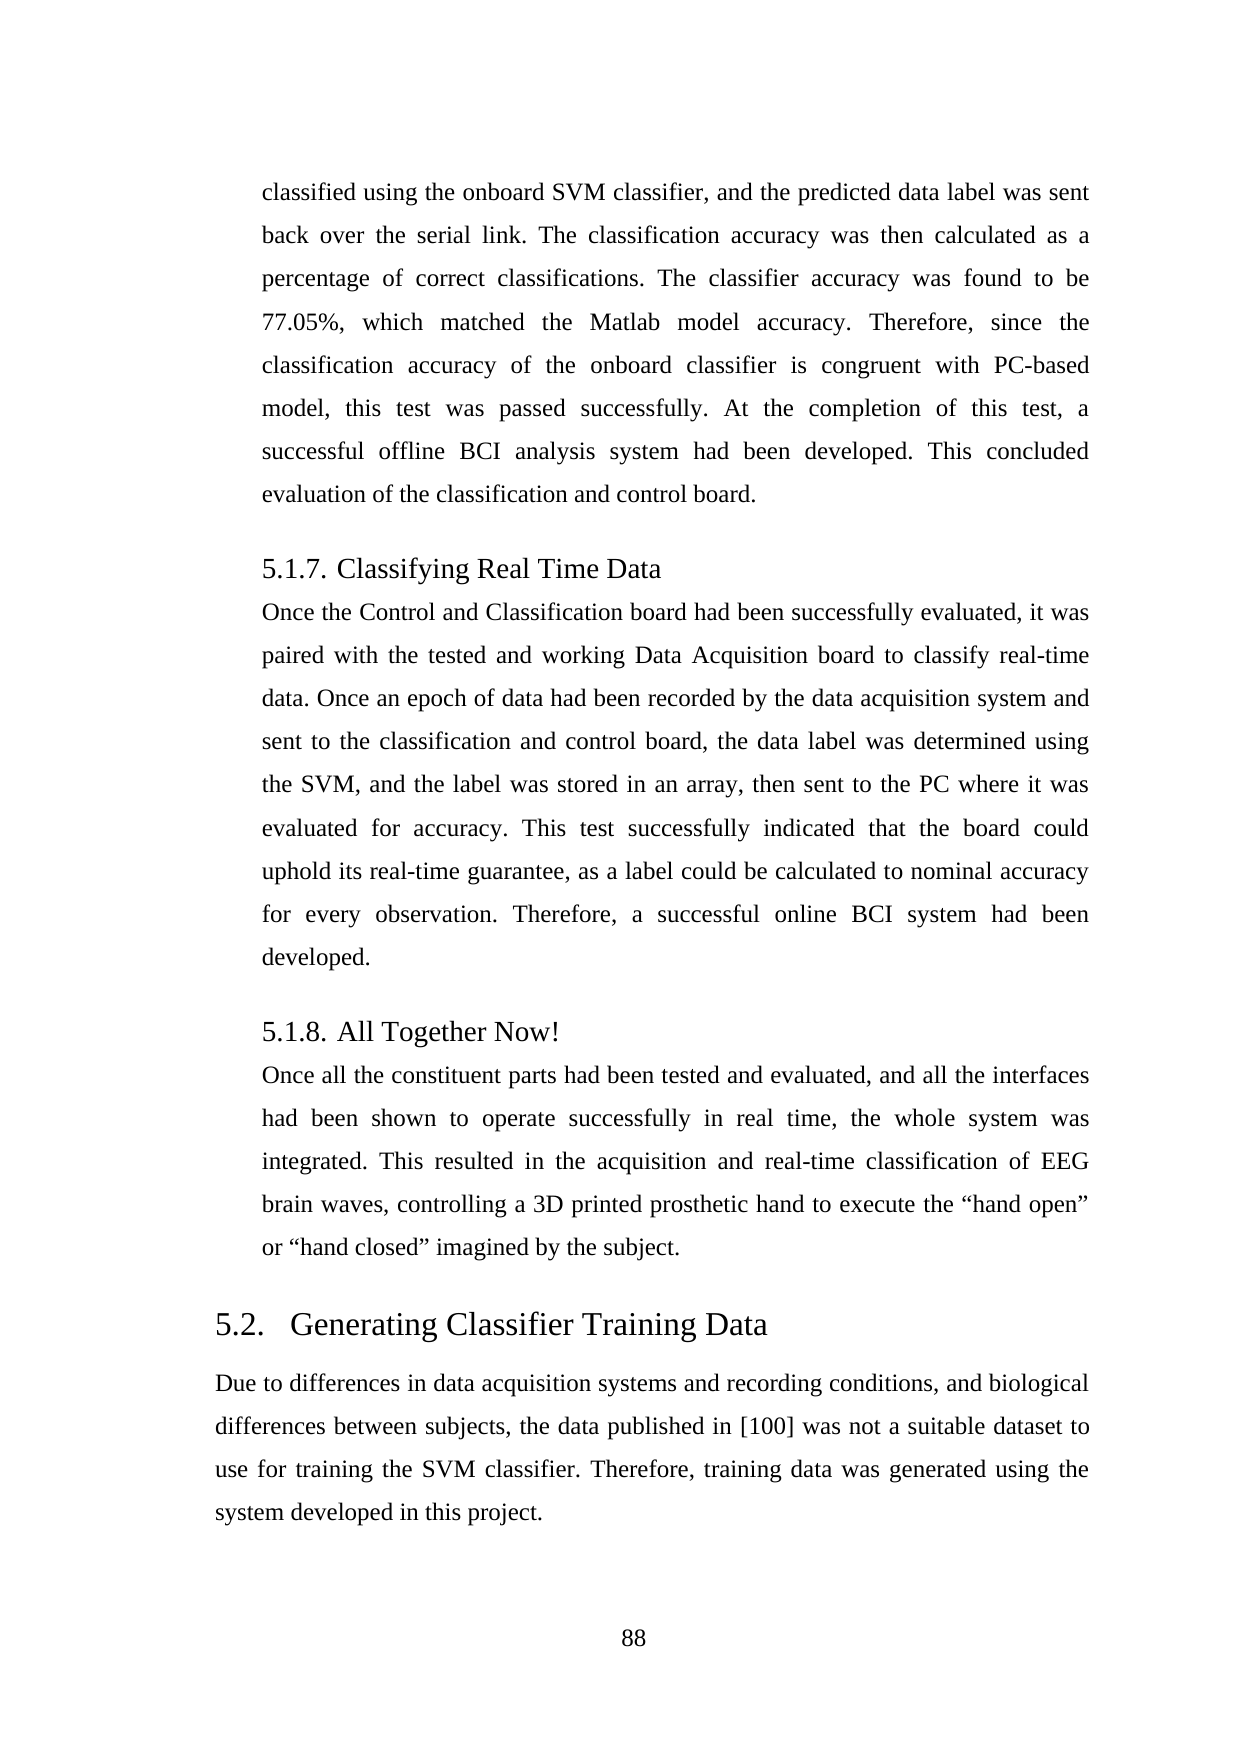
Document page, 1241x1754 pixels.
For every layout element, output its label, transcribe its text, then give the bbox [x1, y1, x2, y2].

subtitle Generating Classifier Training Data [215, 1304, 1090, 1343]
text Once the Control and Classification board had been successfully evaluated, it was paired with the tested and working Data Acquisition board to classify real-time data. Once an epoch of data had been recorded by the data acquisition system and sent to the classification and control board, the data label was determined using the SVM, and the label was stored in an array, then sent to the PC where it was evaluated for accuracy. This test successfully indicated that the board could uphold its real-time guarantee, as a label could be calculated to nominal accuracy for every observation. Therefore, a successful online BCI system had been developed. [262, 597, 1090, 971]
subtitle Classifying Real Time Data [262, 551, 1090, 584]
subtitle All Together Now! [262, 1014, 1090, 1047]
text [262, 177, 1090, 508]
text Due to differences in data acquisition systems and recording conditions, and biological differences between subjects, the data published in [100] was not a suitable dataset to use for training the SVM classifier. Therefore, training data was generated using the system developed in this project. [215, 1368, 1090, 1526]
text Once all the constituent parts had been tested and evaluated, and all the interfaces had been shown to operate successfully in real time, the whole system was integrated. This resulted in the acquisition and real-time classification of EEG brain waves, controlling a 3D printed prosthetic hand to execute the “hand open” or “hand closed” imagined by the subject. [262, 1060, 1090, 1261]
